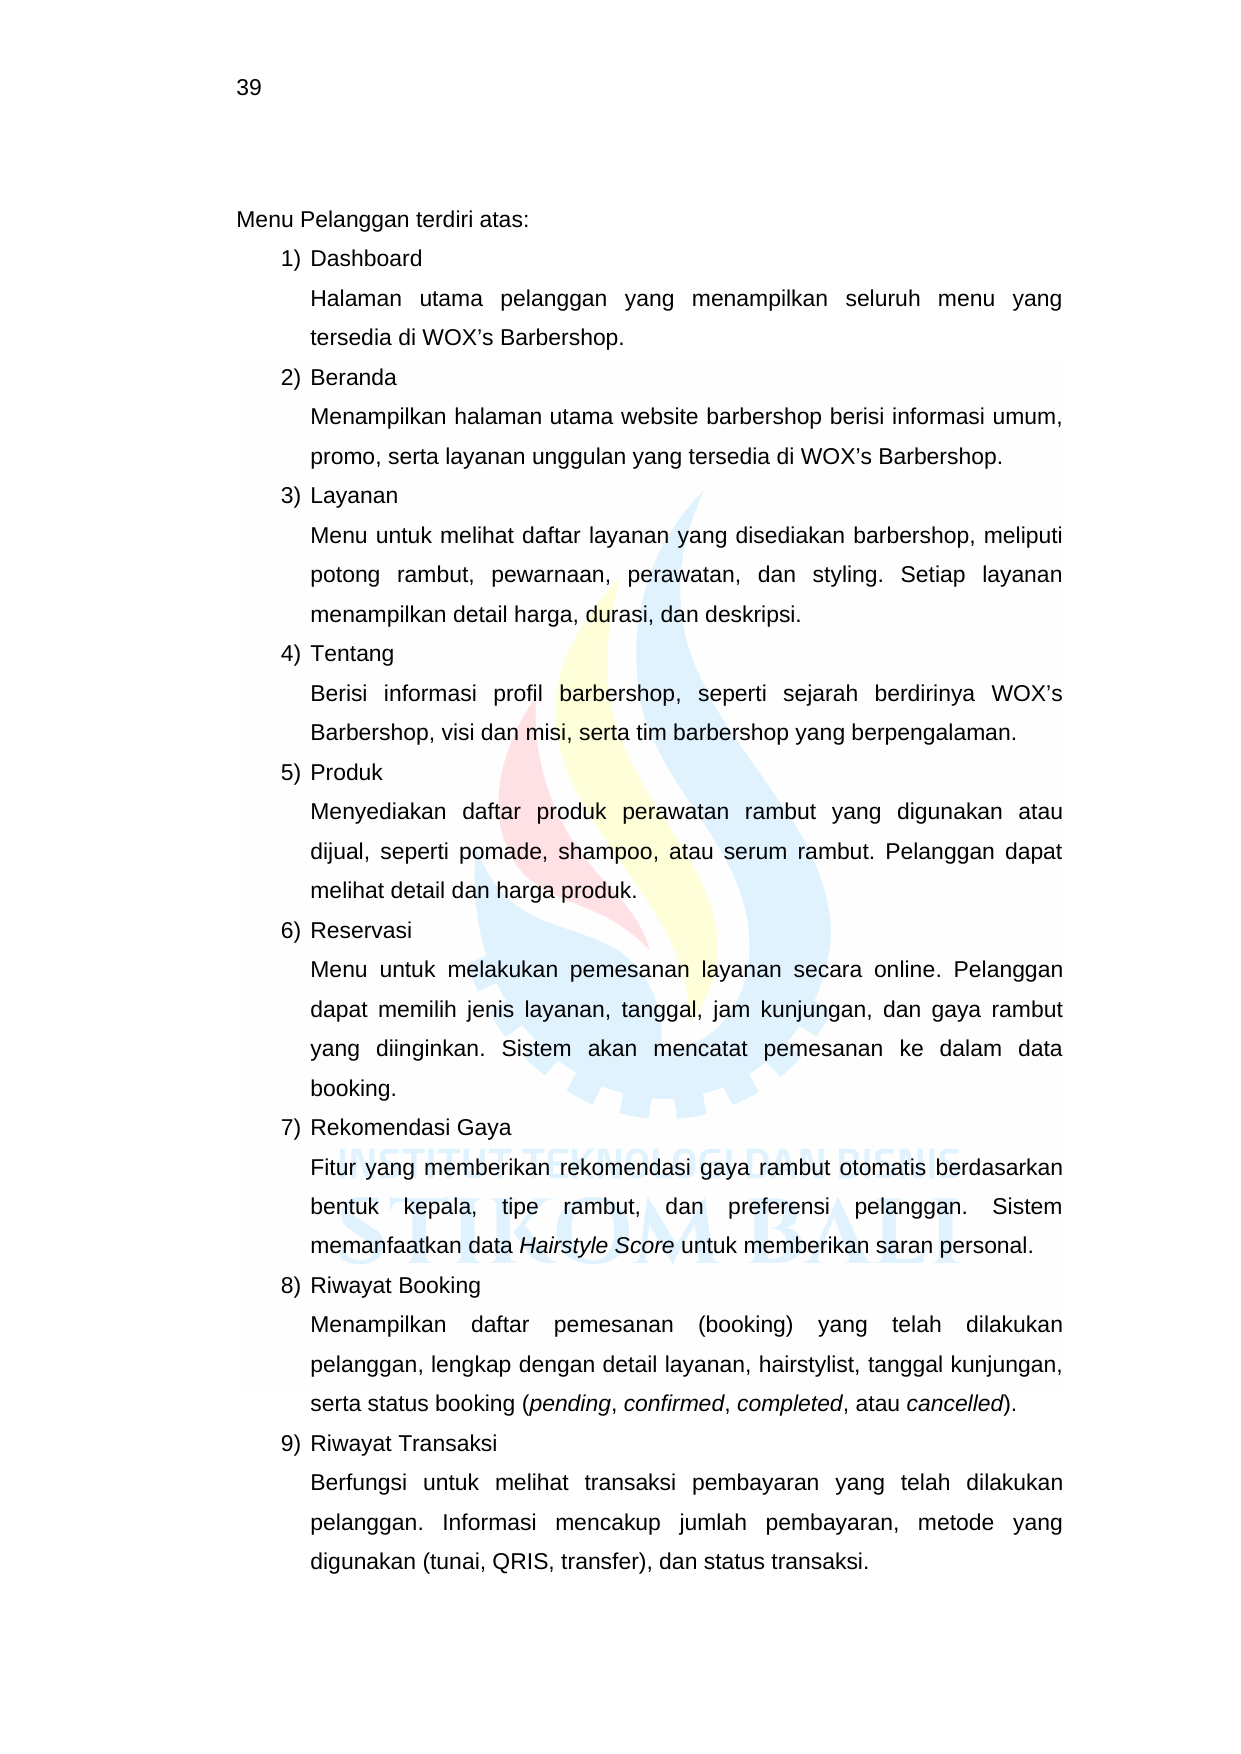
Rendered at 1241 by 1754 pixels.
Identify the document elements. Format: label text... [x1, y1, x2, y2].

text Menampilkan daftar pemesanan (booking) yang telah dilakukan pelanggan, lengkap dengan detail layanan, hairstylist, tanggal kunjungan, serta status booking (pending, confirmed, completed, atau cancelled). [310, 1311, 1063, 1417]
text Fitur yang memberikan rekomendasi gaya rambut otomatis berdasarkan bentuk kepala, tipe rambut, dan preferensi pelanggan. Sistem memanfaatkan data Hairstyle Score untuk memberikan saran personal. [310, 1153, 1063, 1259]
list Produk [281, 759, 1063, 785]
text Menu untuk melakukan pemesanan layanan secara online. Pelanggan dapat memilih jenis layanan, tanggal, jam kunjungan, dan gaya rambut yang diinginkan. Sistem akan mencatat pemesanan ke dalam data booking. [310, 956, 1063, 1101]
list Reservasi [281, 917, 1063, 943]
list Tentang [281, 640, 1063, 667]
text Menyediakan daftar produk perawatan rambut yang digunakan atau dijual, seperti pomade, shampoo, atau serum rambut. Pelanggan dapat melihat detail dan harga produk. [310, 798, 1063, 903]
text Berfungsi untuk melihat transaksi pembayaran yang telah dilakukan pelanggan. Informasi mencakup jumlah pembayaran, metode yang digunakan (tunai, QRIS, transfer), dan status transaksi. [310, 1469, 1063, 1574]
text Menampilkan halaman utama website barbershop berisi informasi umum, promo, serta layanan unggulan yang tersedia di WOX’s Barbershop. [310, 403, 1063, 469]
text Menu Pelanggan terdiri atas: [236, 206, 1063, 232]
list Beranda [281, 364, 1063, 390]
list Dashboard [281, 245, 1063, 272]
text Halaman utama pelanggan yang menampilkan seluruh menu yang tersedia di WOX’s Barbershop. [310, 285, 1063, 351]
text Menu untuk melihat daftar layanan yang disediakan barbershop, meliputi potong rambut, pewarnaan, perawatan, dan styling. Setiap layanan menampilkan detail harga, durasi, dan deskripsi. [310, 522, 1063, 627]
text Berisi informasi profil barbershop, seperti sejarah berdirinya WOX’s Barbershop, visi dan misi, serta tim barbershop yang berpengalaman. [310, 680, 1063, 746]
list Riwayat Booking [281, 1272, 1063, 1298]
list Rekomendasi Gaya [281, 1114, 1063, 1140]
list Layanan [281, 482, 1063, 509]
list Riwayat Transaksi [281, 1430, 1063, 1456]
